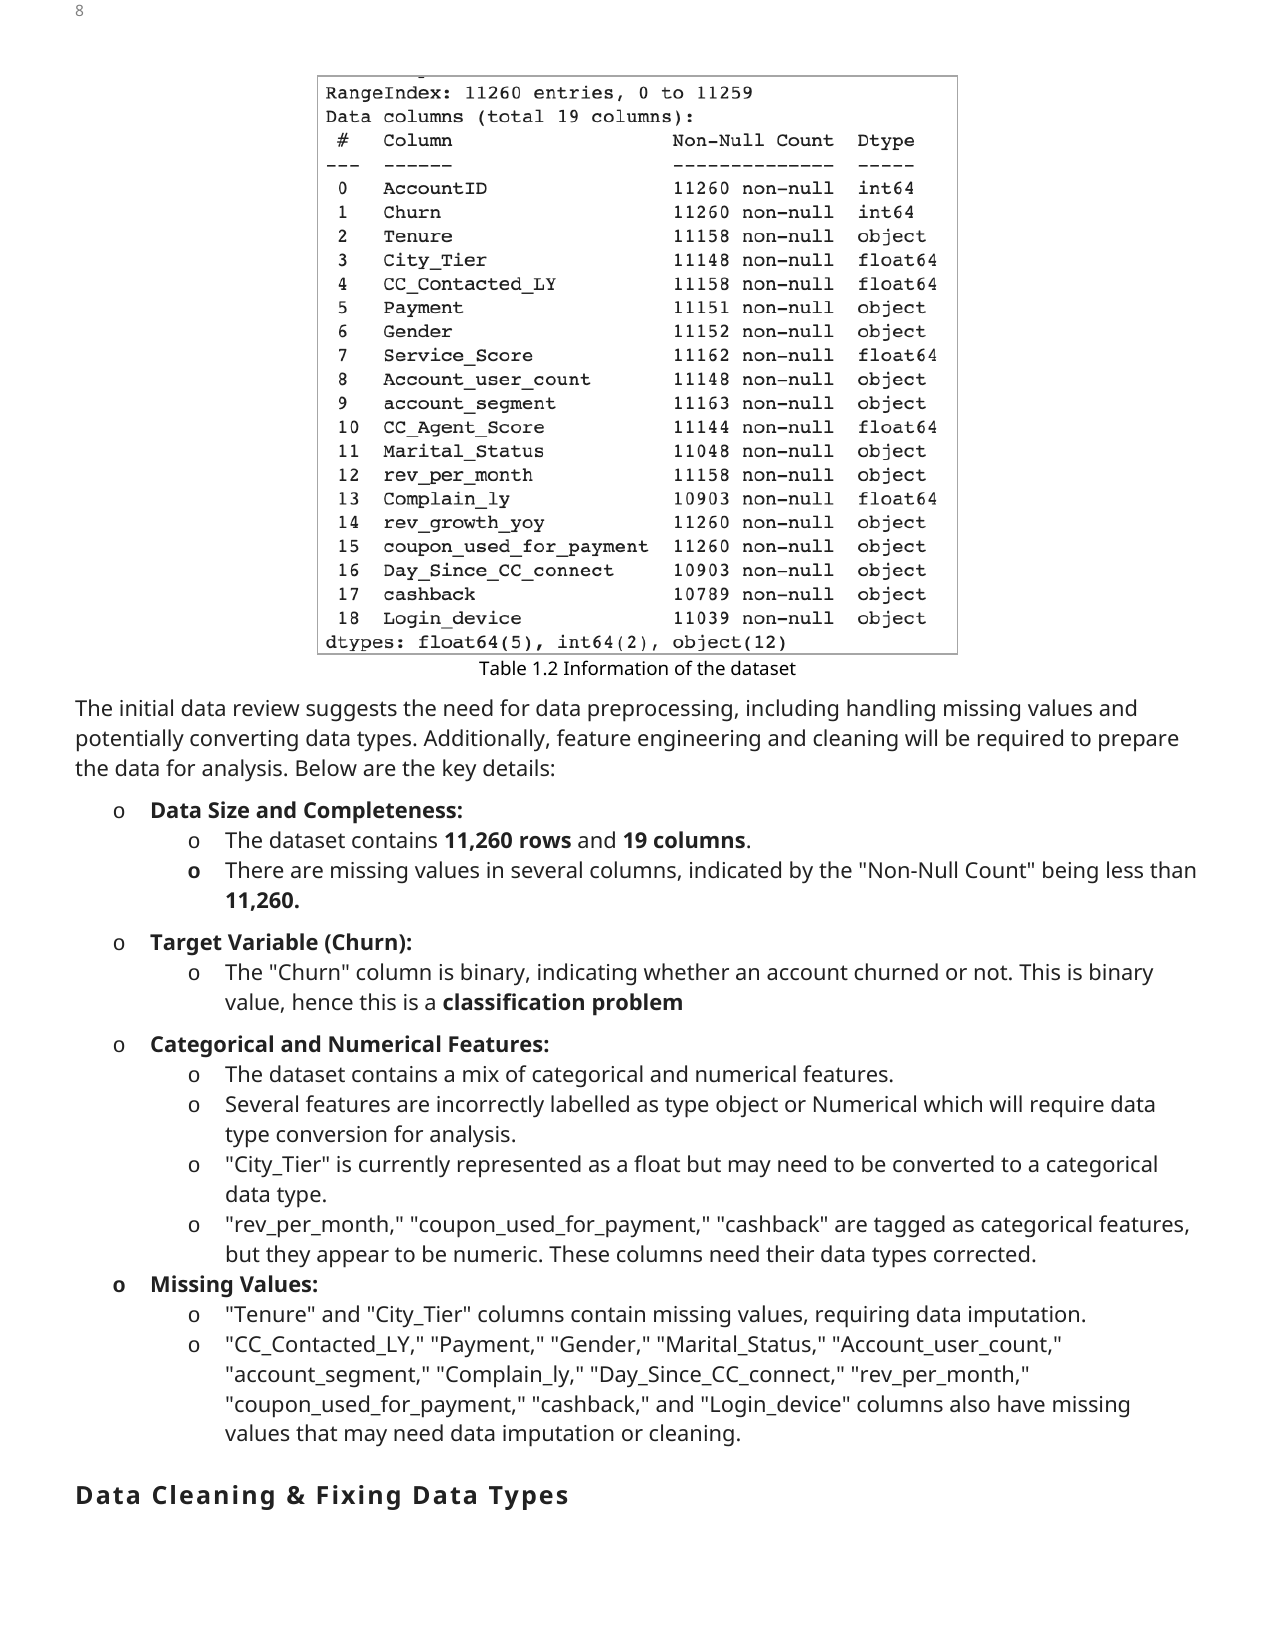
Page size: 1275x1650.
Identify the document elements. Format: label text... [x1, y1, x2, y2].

list "rev_per_month," "coupon_used_for_payment," "cashback" are tagged as categorical features, but they appear to be numeric. These columns need their data types corrected. [187, 1209, 1200, 1269]
list The "Churn" column is binary, indicating whether an account churned or not. This is binary value, hence this is a classification problem [187, 957, 1200, 1017]
list Data Size and Completeness: [112, 795, 1200, 825]
list Missing Values: [112, 1269, 1200, 1299]
picture [318, 77, 957, 653]
list Categorical and Numerical Features: [112, 1029, 1200, 1059]
list The dataset contains 11,260 rows and 19 columns. [187, 825, 1200, 855]
list "City_Tier" is currently represented as a float but may need to be converted to a categorical data type. [187, 1149, 1200, 1209]
list Several features are incorrectly labelled as type object or Numerical which will require data type conversion for analysis. [187, 1089, 1200, 1149]
list Target Variable (Churn): [112, 927, 1200, 957]
text Table 1.2 Information of the dataset [75, 655, 1200, 680]
list There are missing values in several columns, indicated by the "Non-Null Count" being less than 11,260. [187, 855, 1200, 914]
text The initial data review suggests the need for data preprocessing, including handling missing values and potentially converting data types. Additionally, feature engineering and cleaning will be required to prepare the data for analysis. Below are the key details: [75, 693, 1200, 782]
list The dataset contains a mix of categorical and numerical features. [187, 1059, 1200, 1089]
list "CC_Contacted_LY," "Payment," "Gender," "Marital_Status," "Account_user_count," "account_segment," "Complain_ly," "Day_Since_CC_connect," "rev_per_month," "coupon_used_for_payment," "cashback," and "Login_device" columns also have missing values that may need data imputation or cleaning. [187, 1329, 1200, 1448]
subtitle Data Cleaning & Fixing Data Types [75, 1477, 1200, 1511]
list "Tenure" and "City_Tier" columns contain missing values, requiring data imputation. [187, 1299, 1200, 1329]
